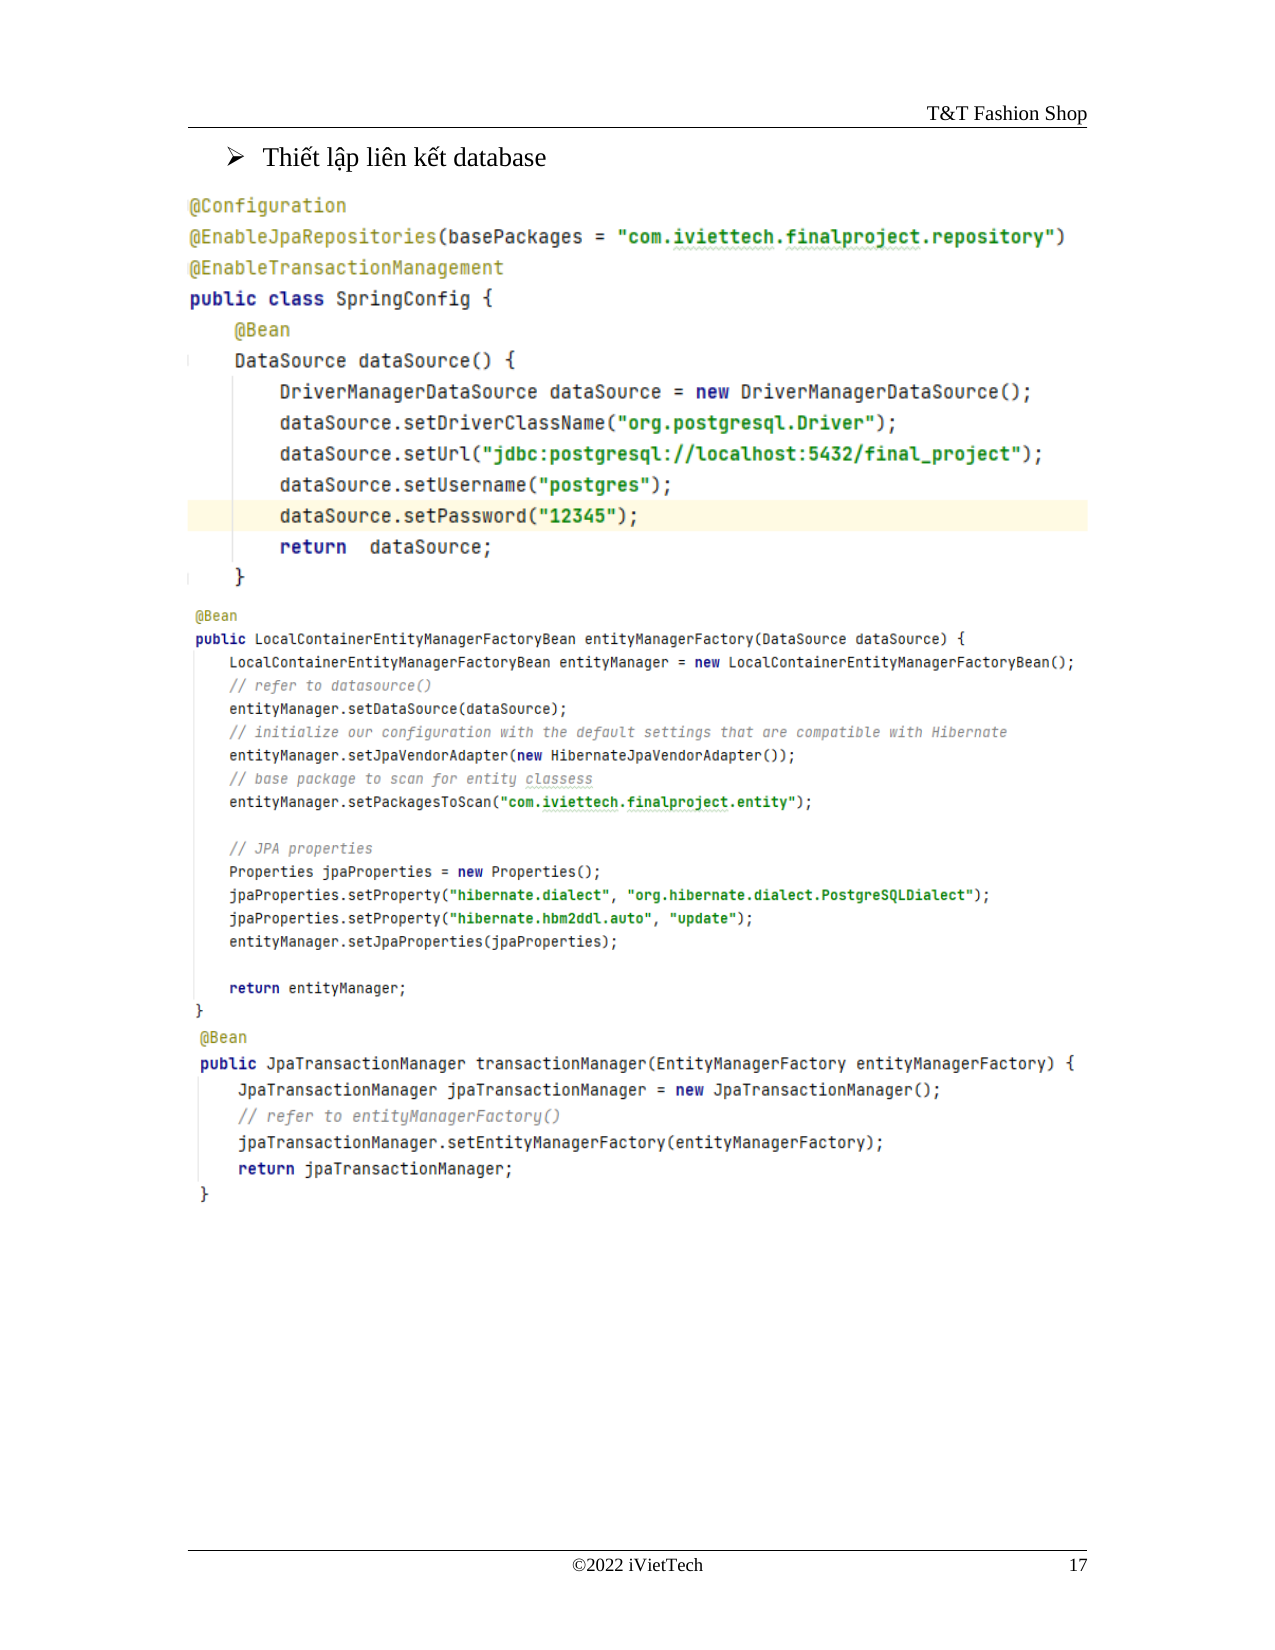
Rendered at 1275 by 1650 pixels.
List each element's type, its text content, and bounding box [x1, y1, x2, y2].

picture [187, 191, 1088, 1208]
list Thiết lập liên kết database [225, 141, 1087, 172]
